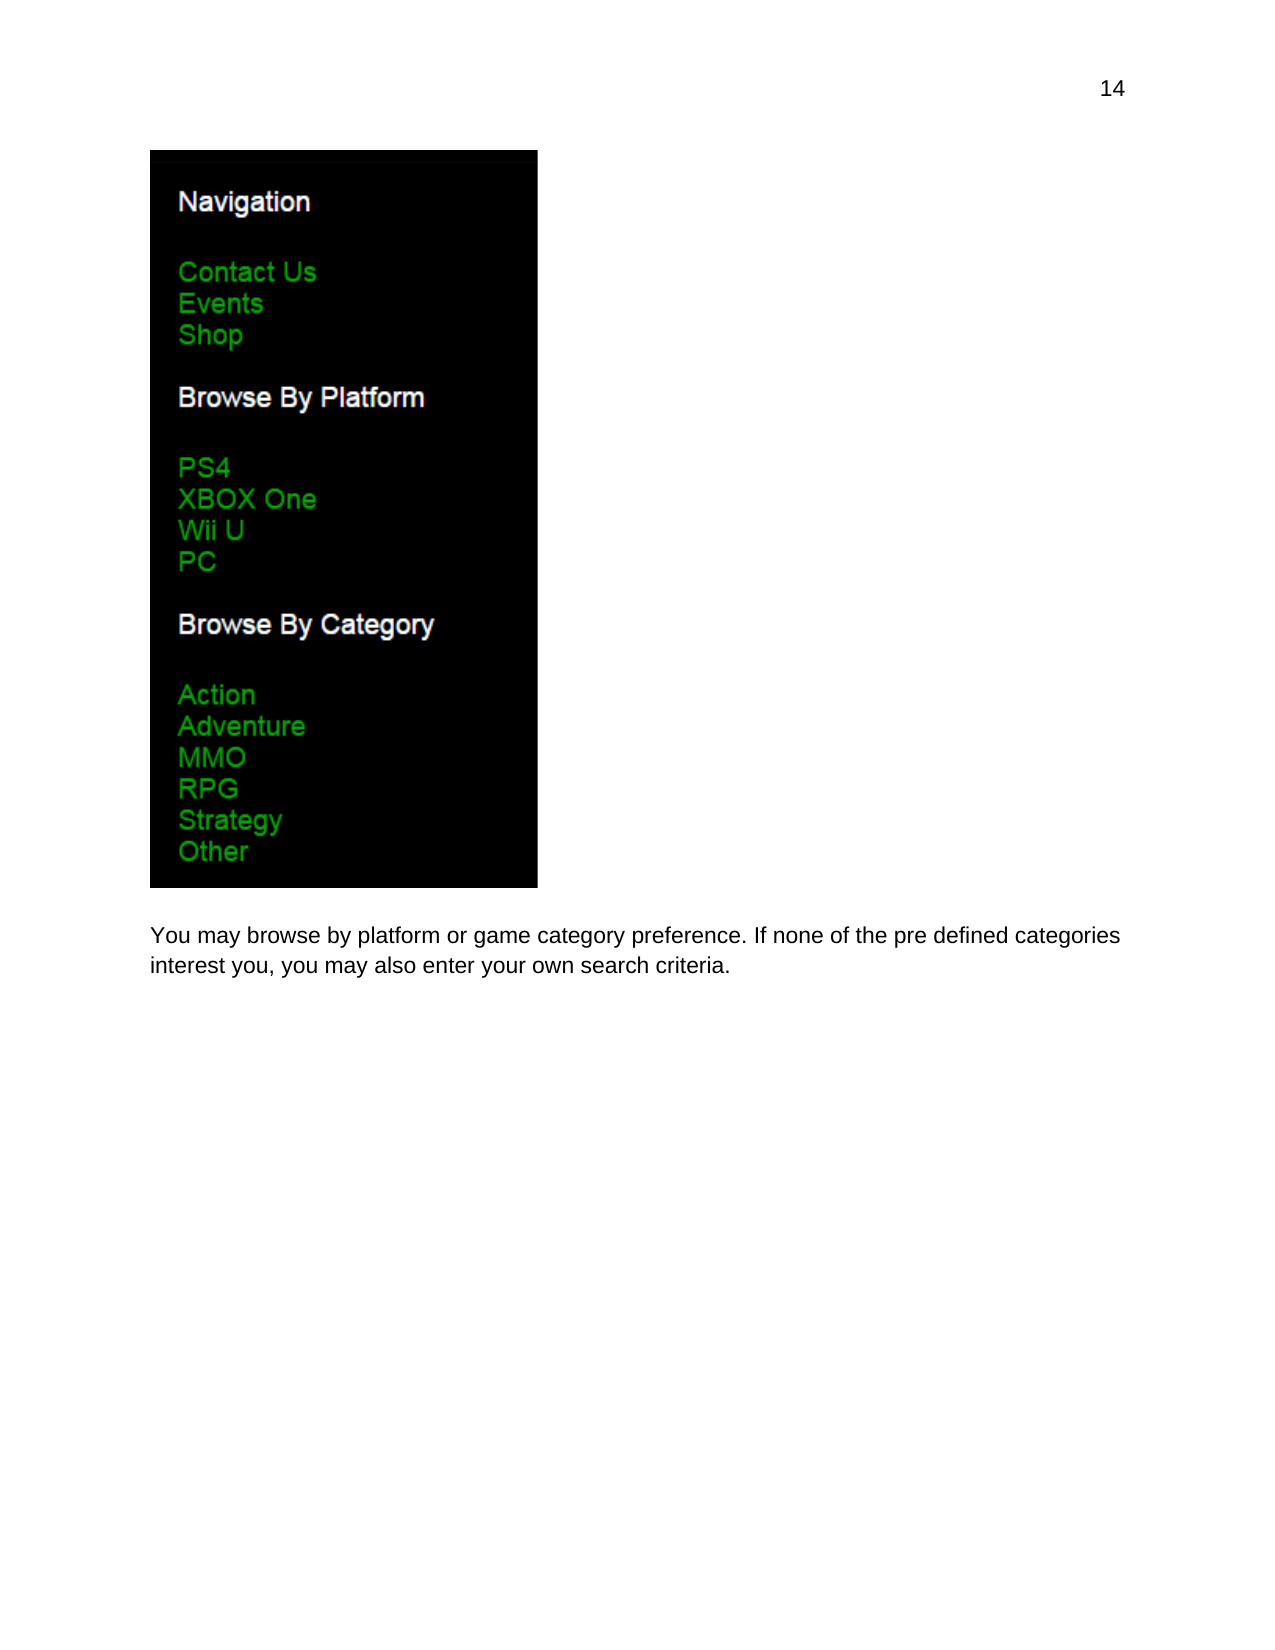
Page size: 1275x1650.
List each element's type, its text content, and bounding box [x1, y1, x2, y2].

picture [150, 150, 538, 888]
text You may browse by platform or game category preference. If none of the pre defined categories interest you, you may also enter your own search criteria. [150, 922, 1125, 978]
